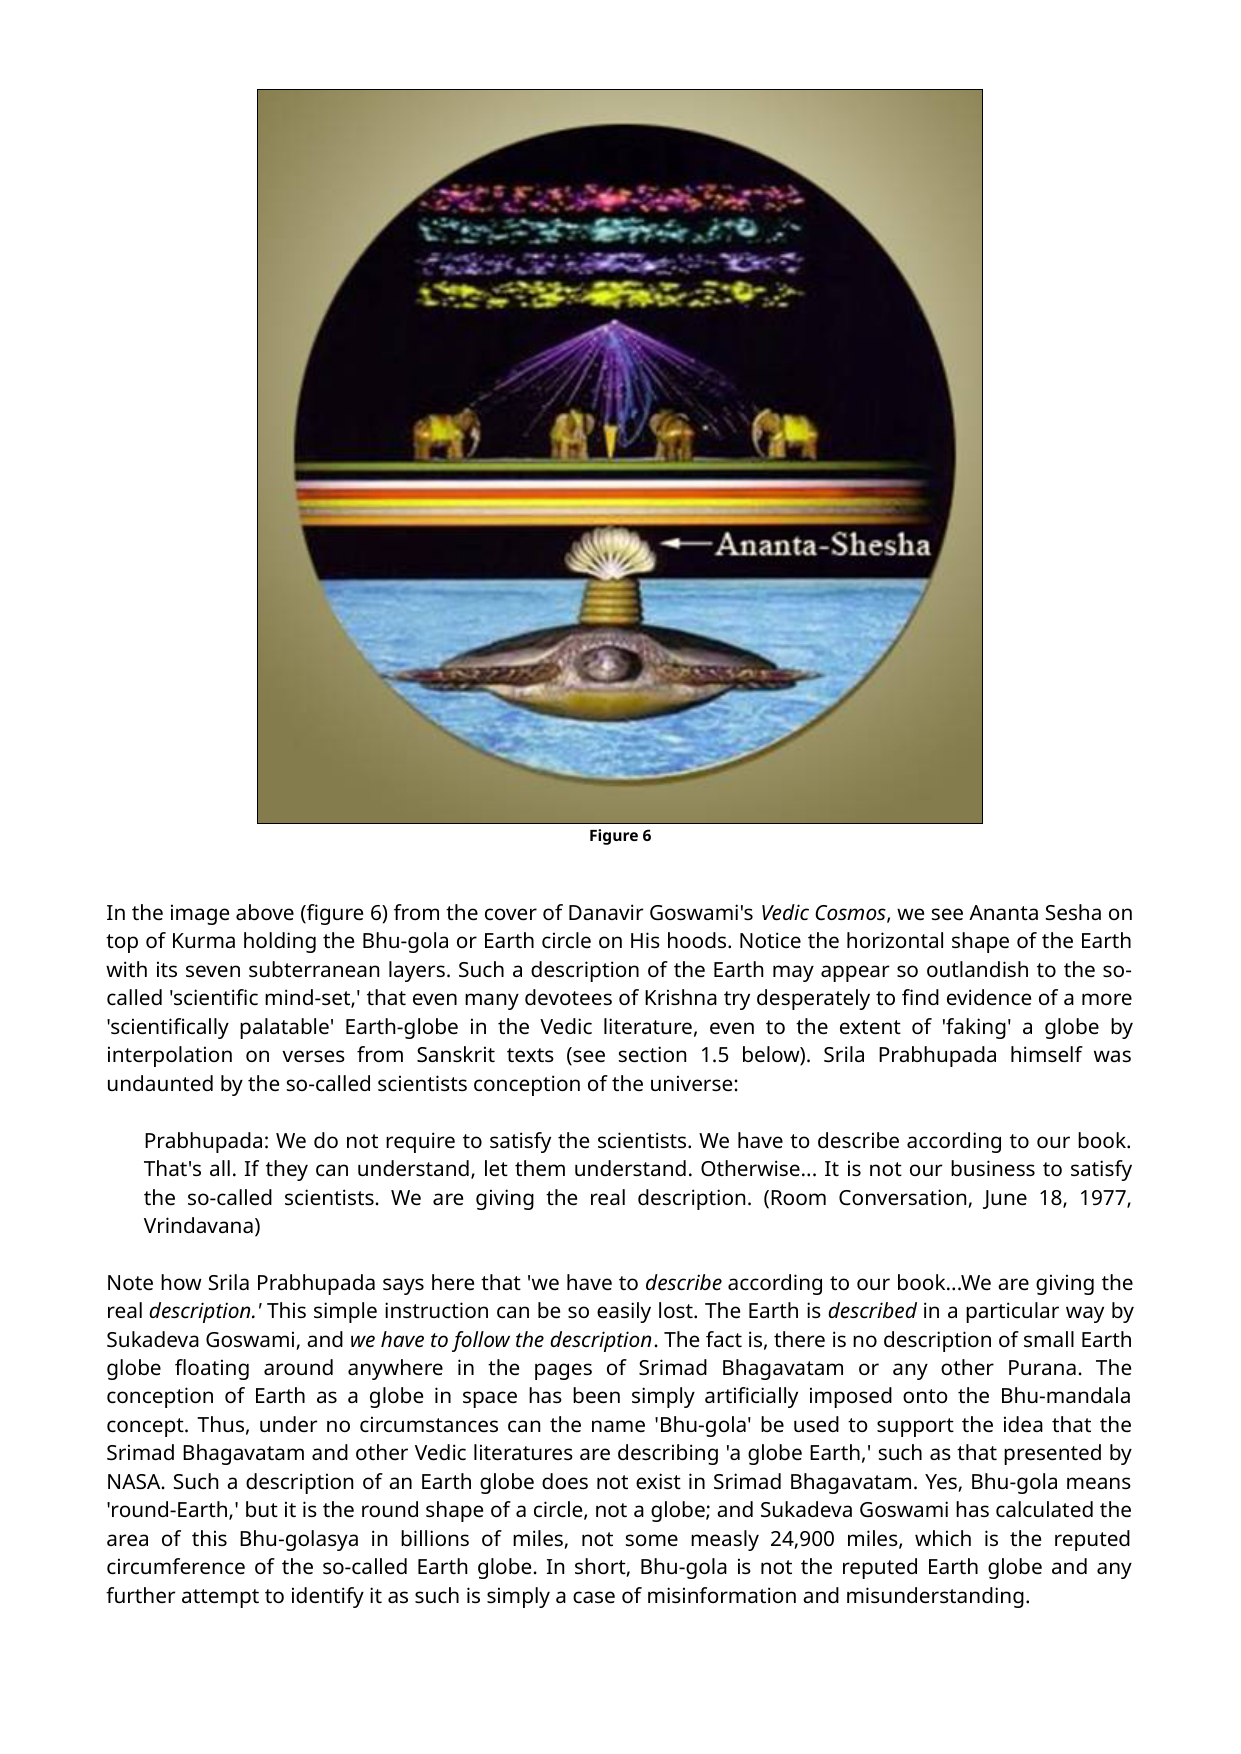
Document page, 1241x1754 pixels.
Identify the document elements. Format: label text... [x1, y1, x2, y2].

text Figure 6 [106, 824, 1134, 846]
text In the image above (figure 6) from the cover of Danavir Goswami's Vedic Cosmos, we see Ananta Sesha on top of Kurma holding the Bhu-gola or Earth circle on His hoods. Notice the horizontal shape of the Earth with its seven subterranean layers. Such a description of the Earth may appear so outlandish to the so-called 'scientific mind-set,' that even many devotees of Krishna try desperately to find evidence of a more 'scientifically palatable' Earth-globe in the Vedic literature, even to the extent of 'faking' a globe by interpolation on verses from Sanskrit texts (see section 1.5 below). Srila Prabhupada himself was undaunted by the so-called scientists conception of the universe: [106, 898, 1134, 1097]
picture [258, 90, 982, 823]
text Note how Srila Prabhupada says here that 'we have to describe according to our book...We are giving the real description.' This simple instruction can be so easily lost. The Earth is described in a particular way by Sukadeva Goswami, and we have to follow the description. The fact is, there is no description of small Earth globe floating around anywhere in the pages of Srimad Bhagavatam or any other Purana. The conception of Earth as a globe in space has been simply artificially imposed onto the Bhu-mandala concept. Thus, under no circumstances can the name 'Bhu-gola' be used to support the idea that the Srimad Bhagavatam and other Vedic literatures are describing 'a globe Earth,' such as that presented by NASA. Such a description of an Earth globe does not exist in Srimad Bhagavatam. Yes, Bhu-gola means 'round-Earth,' but it is the round shape of a circle, not a globe; and Sukadeva Goswami has calculated the area of this Bhu-golasya in billions of miles, not some measly 24,900 miles, which is the reputed circumference of the so-called Earth globe. In short, Bhu-gola is not the reputed Earth globe and any further attempt to identify it as such is simply a case of misinformation and misunderstanding. [106, 1268, 1134, 1609]
text Prabhupada: We do not require to satisfy the scientists. We have to describe according to our book. That's all. If they can understand, let them understand. Otherwise... It is not our business to satisfy the so-called scientists. We are giving the real description. (Room Conversation, June 18, 1977, Vrindavana) [144, 1126, 1134, 1239]
